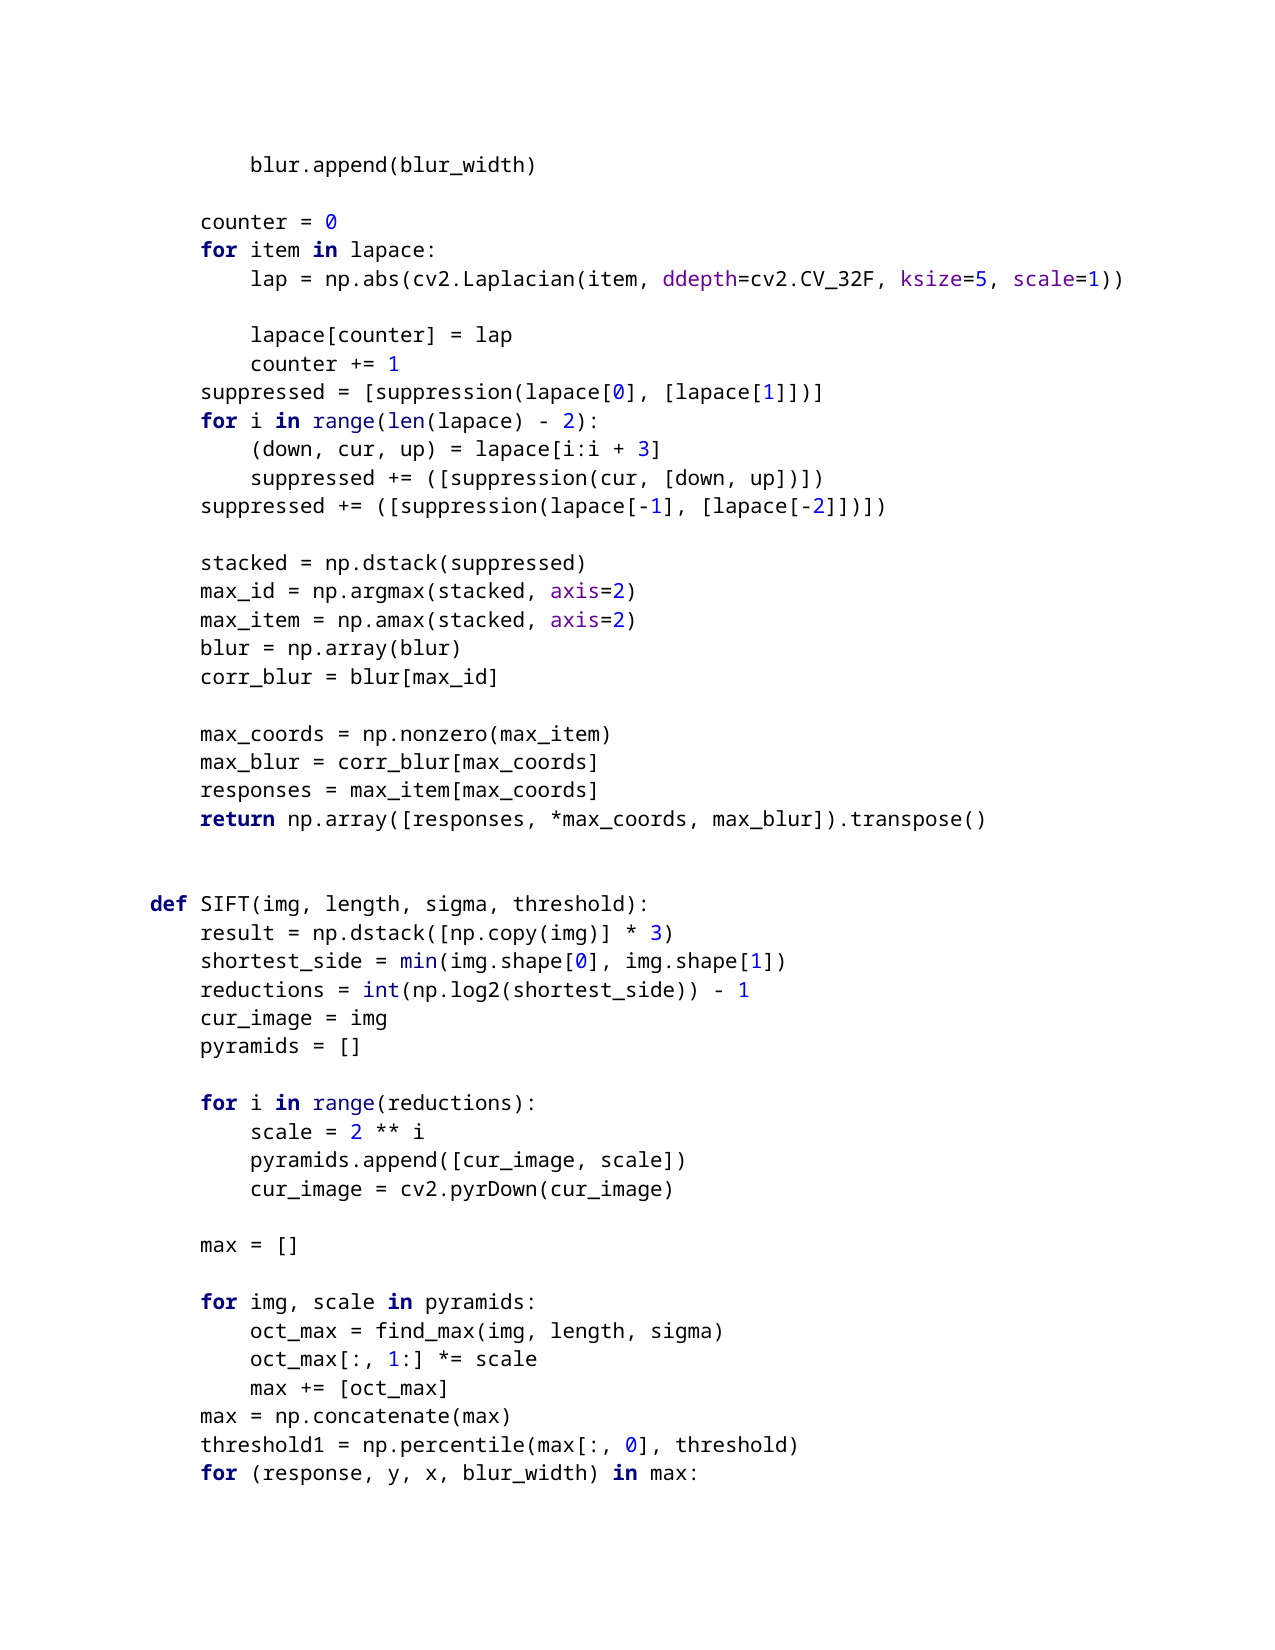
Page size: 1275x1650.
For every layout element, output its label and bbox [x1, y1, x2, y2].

text [150, 150, 1125, 1487]
